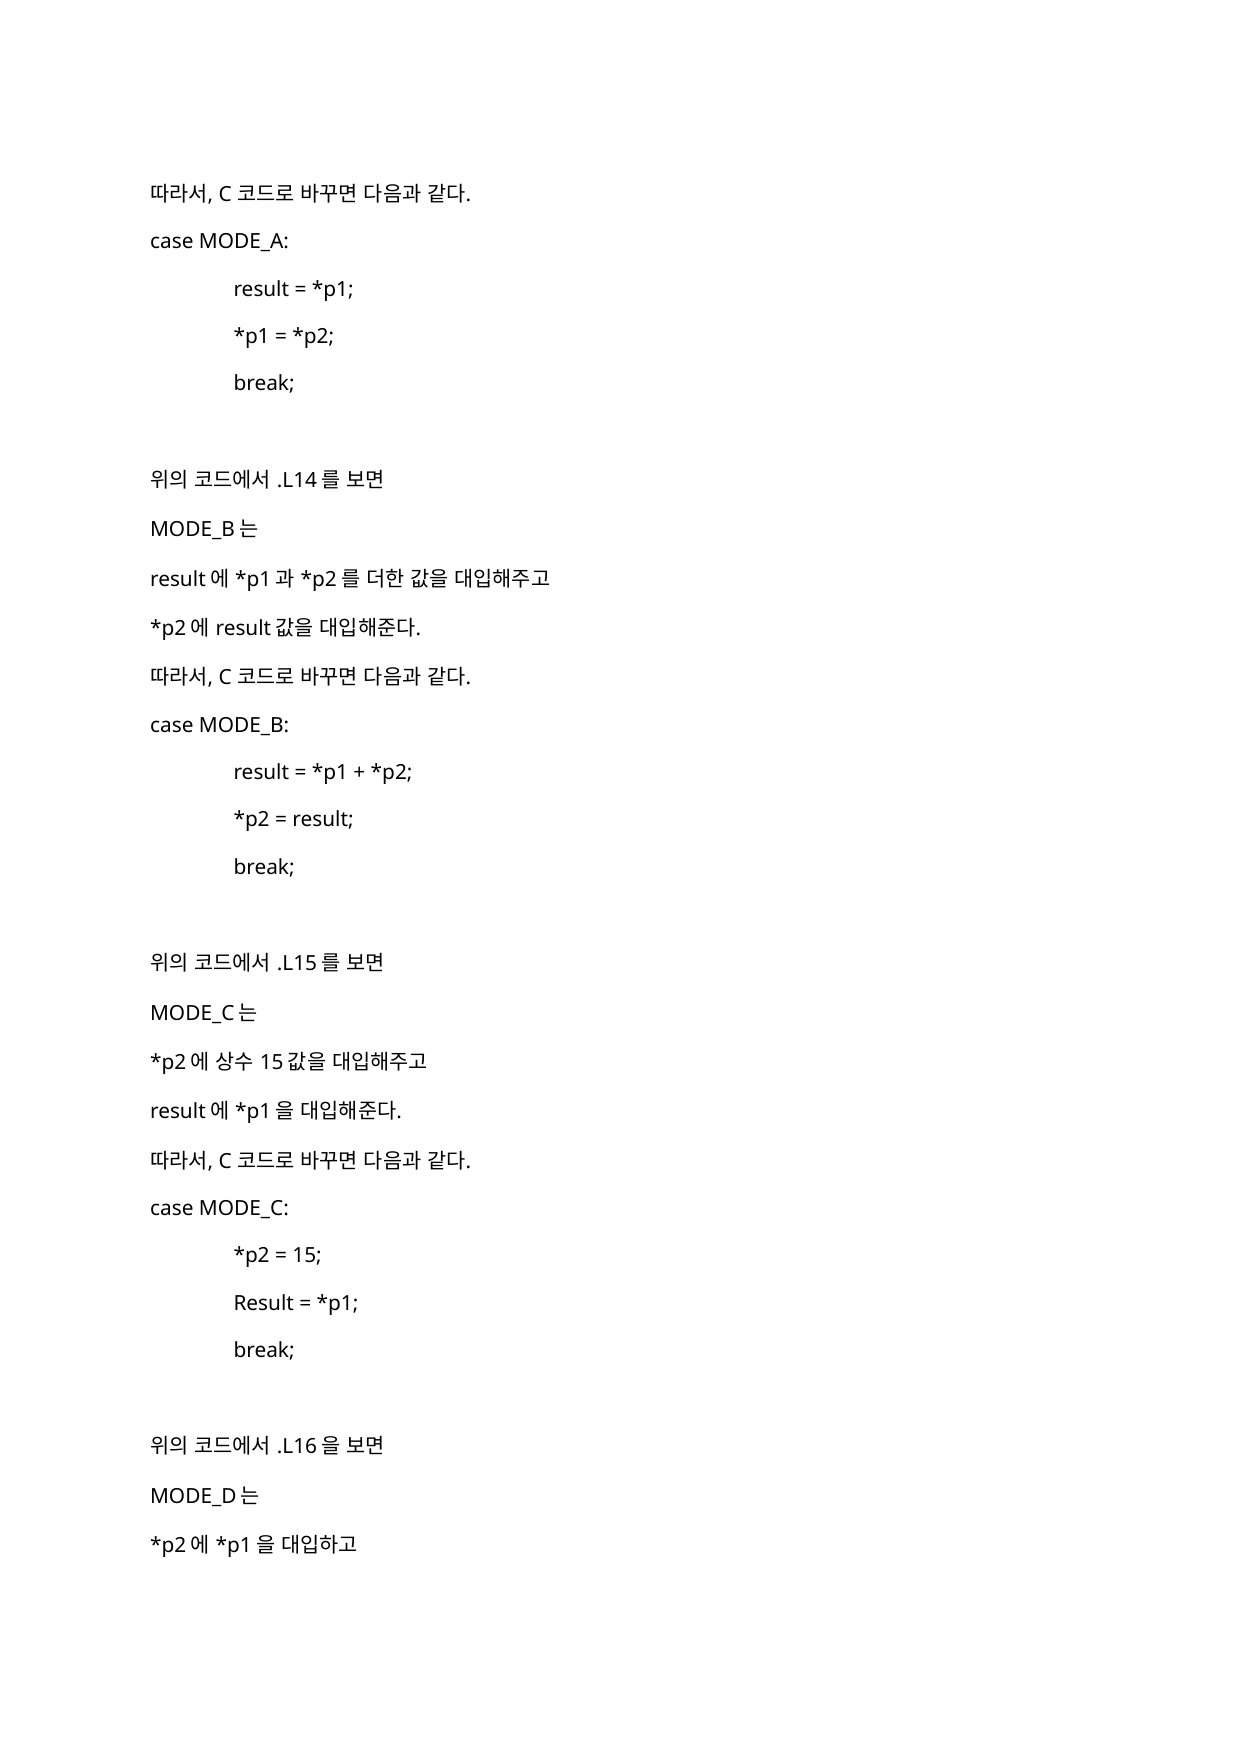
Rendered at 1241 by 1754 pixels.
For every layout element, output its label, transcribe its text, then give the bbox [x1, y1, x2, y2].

text break; [150, 368, 1090, 397]
text Result = *p1; [150, 1288, 1090, 1316]
text MODE_C는 [150, 996, 1090, 1026]
text break; [150, 1335, 1090, 1363]
text 따라서, C 코드로 바꾸면 다음과 같다. [150, 1144, 1090, 1174]
text 위의 코드에서 .L16을 보면 [150, 1430, 1090, 1460]
text *p2에 *p1을 대입하고 [150, 1528, 1090, 1559]
text 따라서, C 코드로 바꾸면 다음과 같다. [150, 661, 1090, 691]
text result = *p1 + *p2; [150, 757, 1090, 786]
text *p2에 result값을 대입해준다. [150, 611, 1090, 641]
text case MODE_C: [150, 1193, 1090, 1222]
text *p2 = result; [150, 804, 1090, 833]
text result = *p1; [150, 274, 1090, 302]
text *p1 = *p2; [150, 321, 1090, 349]
text 따라서, C 코드로 바꾸면 다음과 같다. [150, 177, 1090, 207]
text MODE_B는 [150, 512, 1090, 543]
text result에 *p1을 대입해준다. [150, 1094, 1090, 1125]
text *p2에 상수 15값을 대입해주고 [150, 1045, 1090, 1075]
text MODE_D는 [150, 1479, 1090, 1509]
text case MODE_B: [150, 710, 1090, 738]
text *p2 = 15; [150, 1241, 1090, 1269]
text result에 *p1과 *p2를 더한 값을 대입해주고 [150, 562, 1090, 592]
text 위의 코드에서 .L14를 보면 [150, 463, 1090, 493]
text 위의 코드에서 .L15를 보면 [150, 946, 1090, 977]
text break; [150, 852, 1090, 880]
text case MODE_A: [150, 227, 1090, 255]
